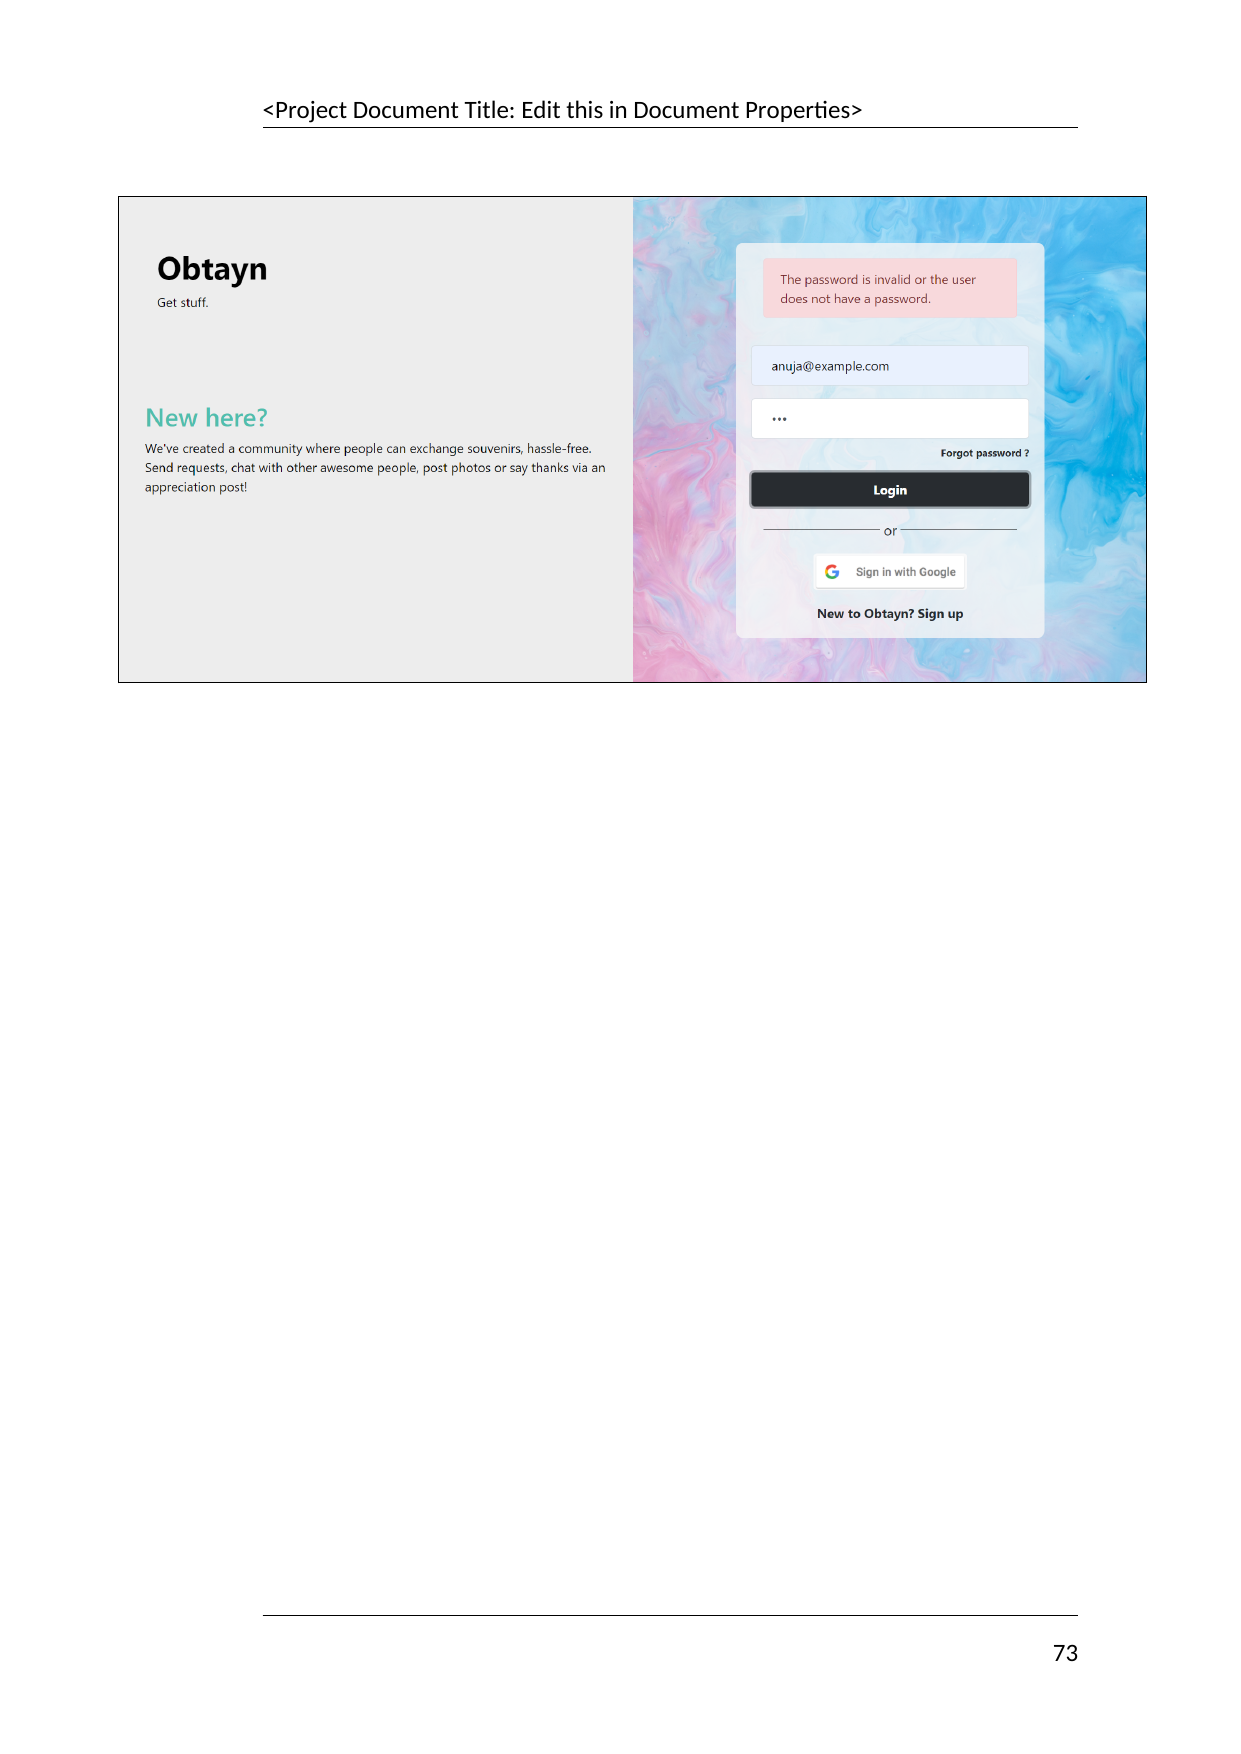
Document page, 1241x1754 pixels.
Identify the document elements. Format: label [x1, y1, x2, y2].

picture [119, 197, 1146, 682]
